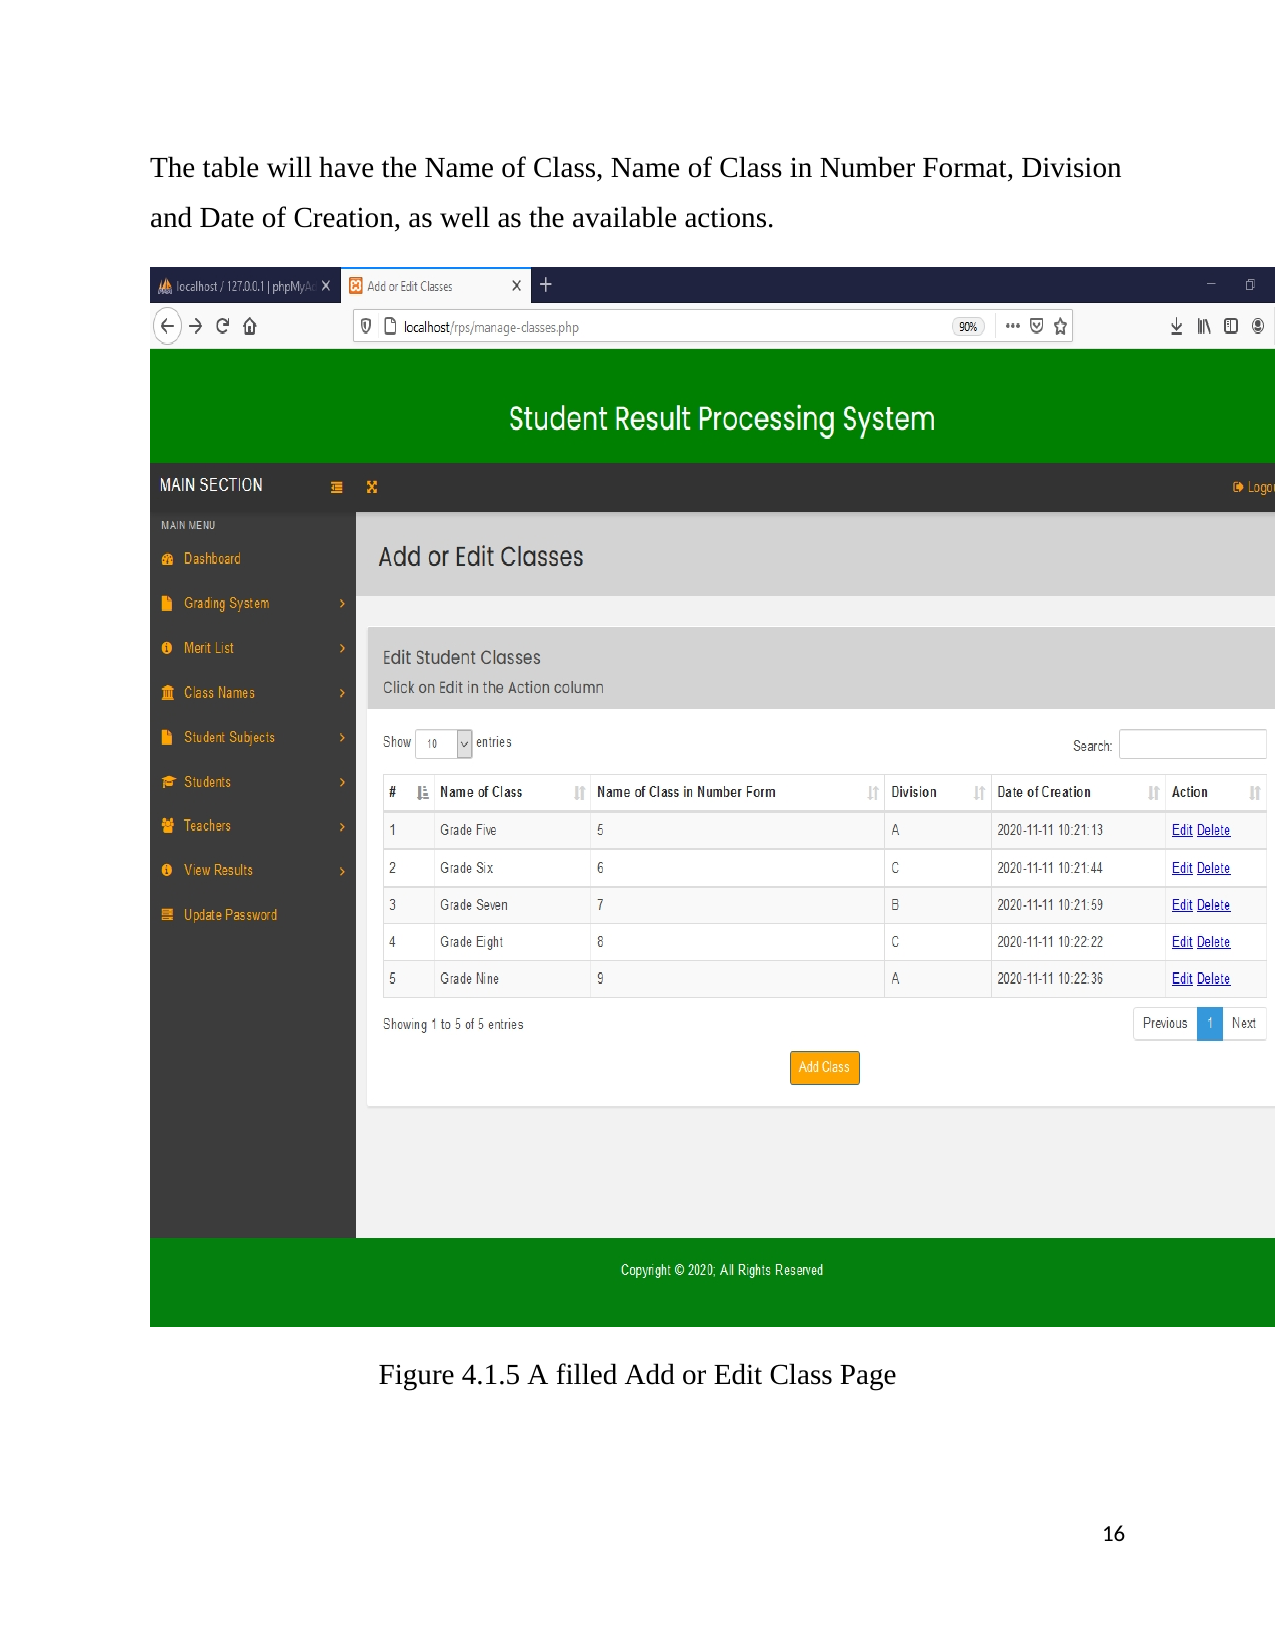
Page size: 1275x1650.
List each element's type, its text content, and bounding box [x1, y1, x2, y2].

text Figure 4.1.5 A filled Add or Edit Class Page [150, 1357, 1125, 1391]
picture [150, 267, 1275, 1327]
text The table will have the Name of Class, Name of Class in Number Format, Division and Date of Creation, as well as the available actions. [150, 150, 1125, 234]
